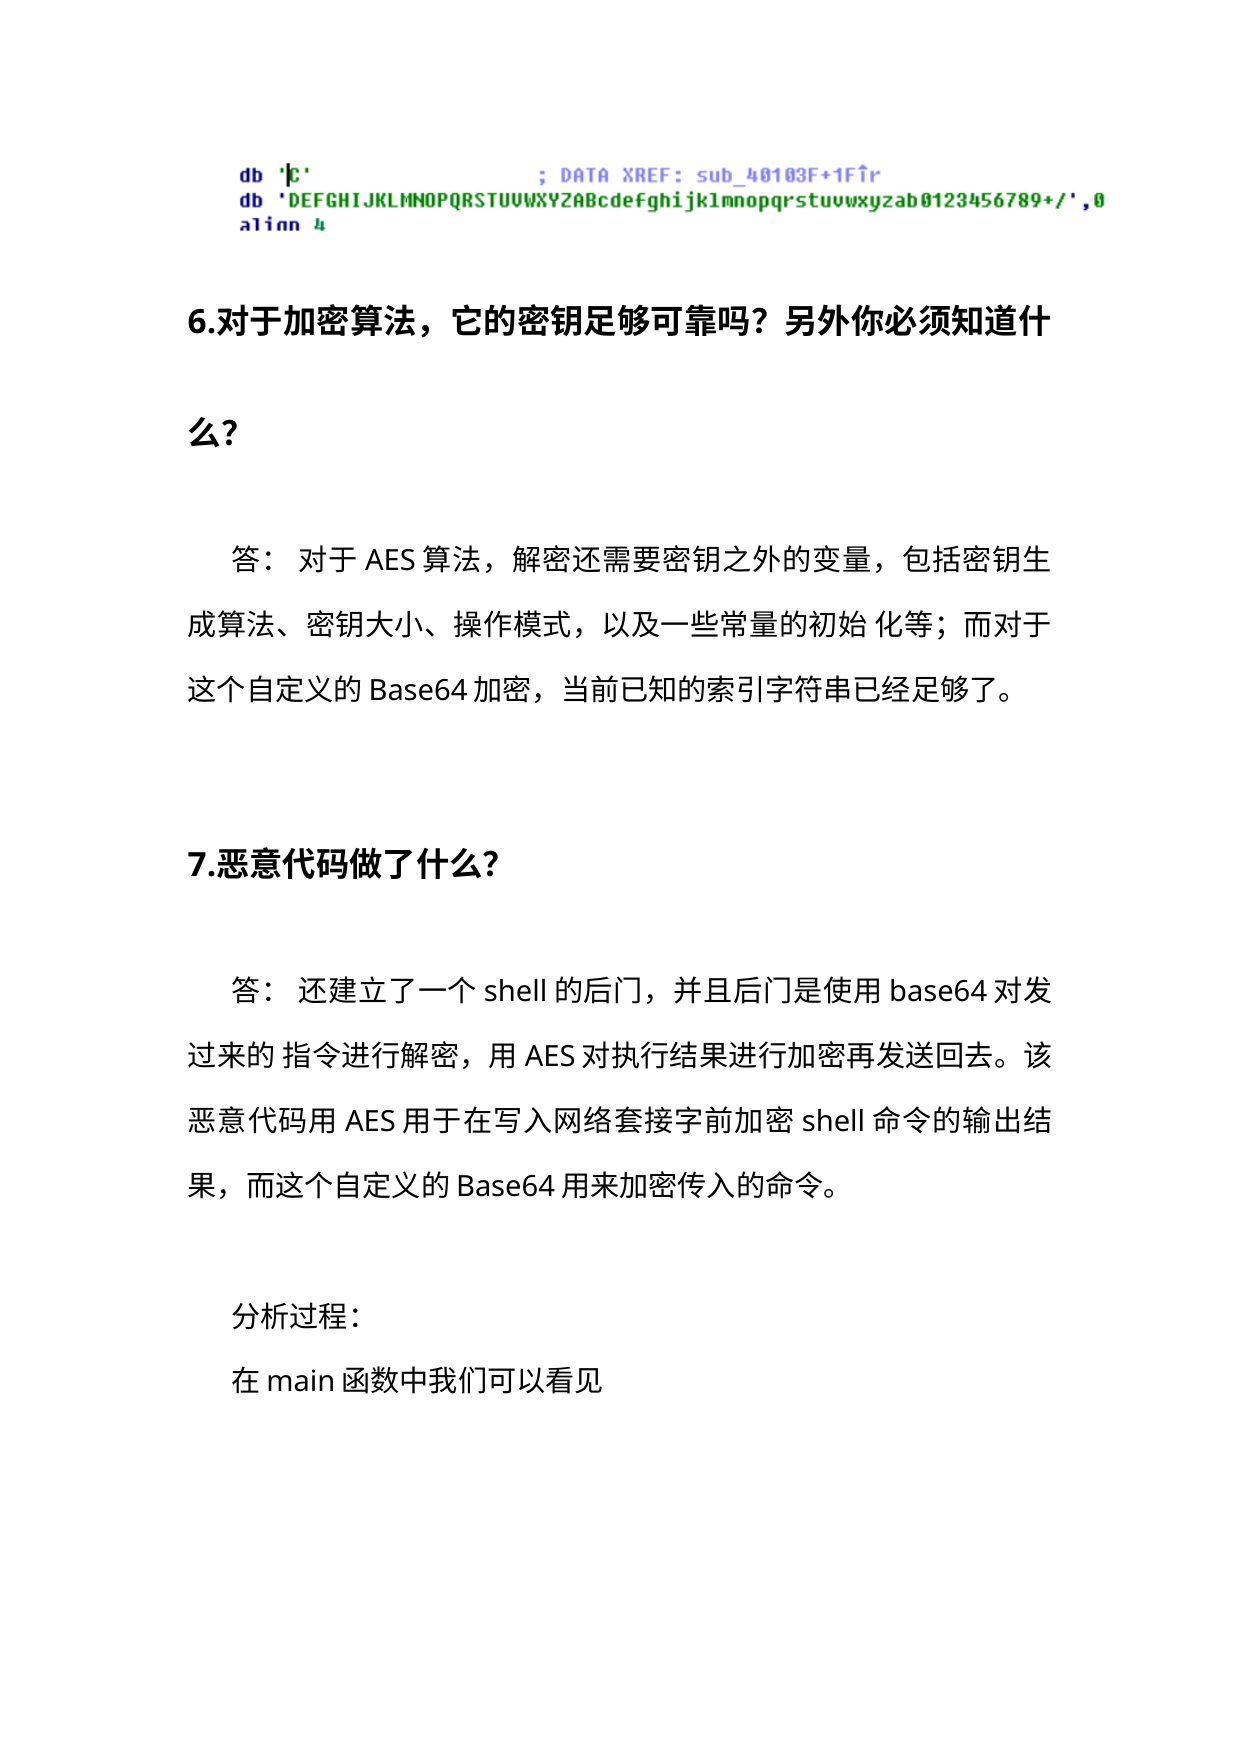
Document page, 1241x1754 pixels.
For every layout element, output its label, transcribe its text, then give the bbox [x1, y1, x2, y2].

picture [231, 162, 1118, 241]
subtitle 7.恶意代码做了什么？ [187, 830, 1053, 895]
text 分析过程： [187, 1282, 1053, 1347]
text 答： 对于AES算法，解密还需要密钥之外的变量，包括密钥生成算法、密钥大小、操作模式，以及一些常量的初始 化等；而对于这个自定义的Base64加密，当前已知的索引字符串已经足够了。 [187, 525, 1053, 720]
text 答： 还建立了一个shell的后门，并且后门是使用base64对发过来的 指令进行解密，用AES对执行结果进行加密再发送回去。该恶意代码用AES用于在写入网络套接字前加密shell命令的输出结果，而这个自定义的Base64用来加密传入的命令。 [187, 957, 1053, 1217]
subtitle 6.对于加密算法，它的密钥足够可靠吗？另外你必须知道什么？ [187, 287, 1053, 463]
text 在main函数中我们可以看见 [187, 1347, 1053, 1412]
